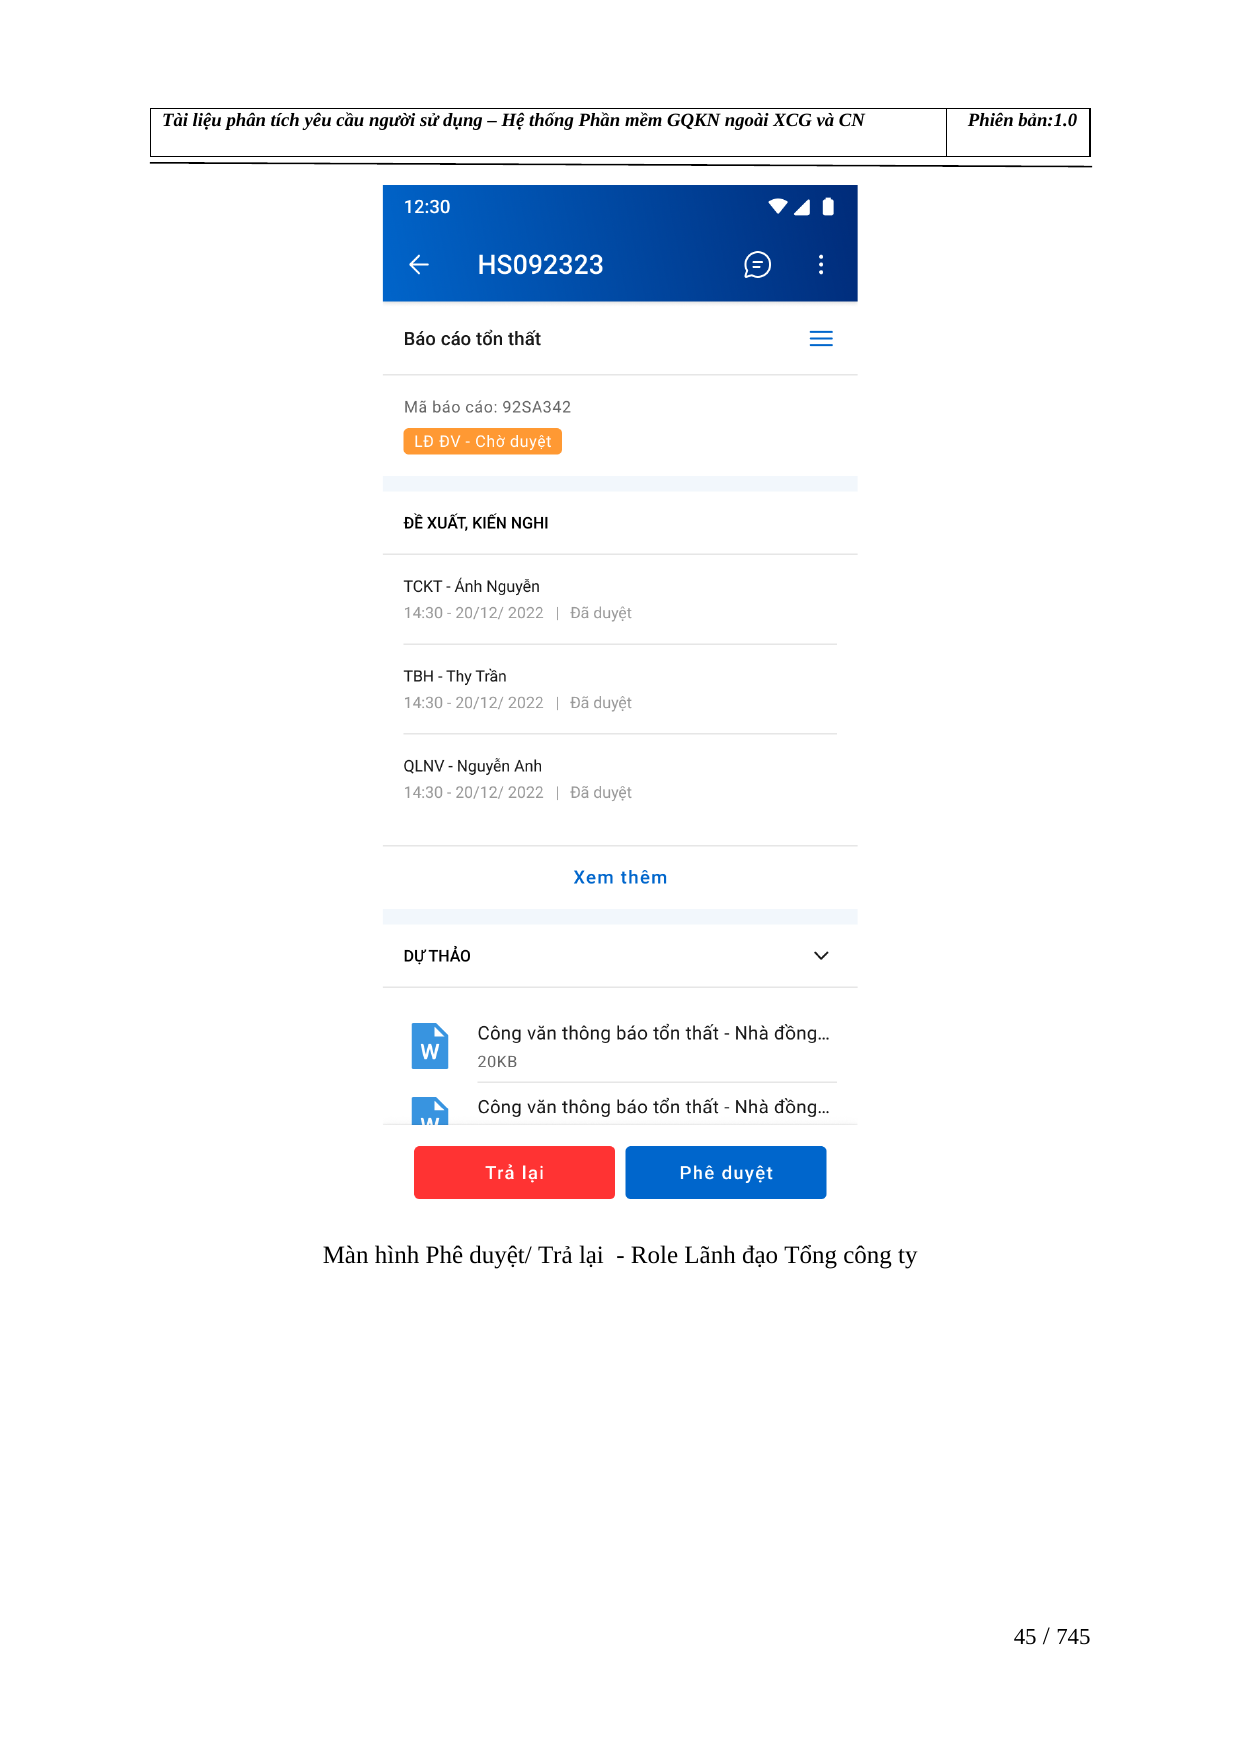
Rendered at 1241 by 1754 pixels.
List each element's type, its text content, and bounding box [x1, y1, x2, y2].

picture [382, 185, 858, 1241]
text Màn hình Phê duyệt/ Trả lại - Role Lãnh đạo Tổng công ty [150, 1240, 1090, 1269]
